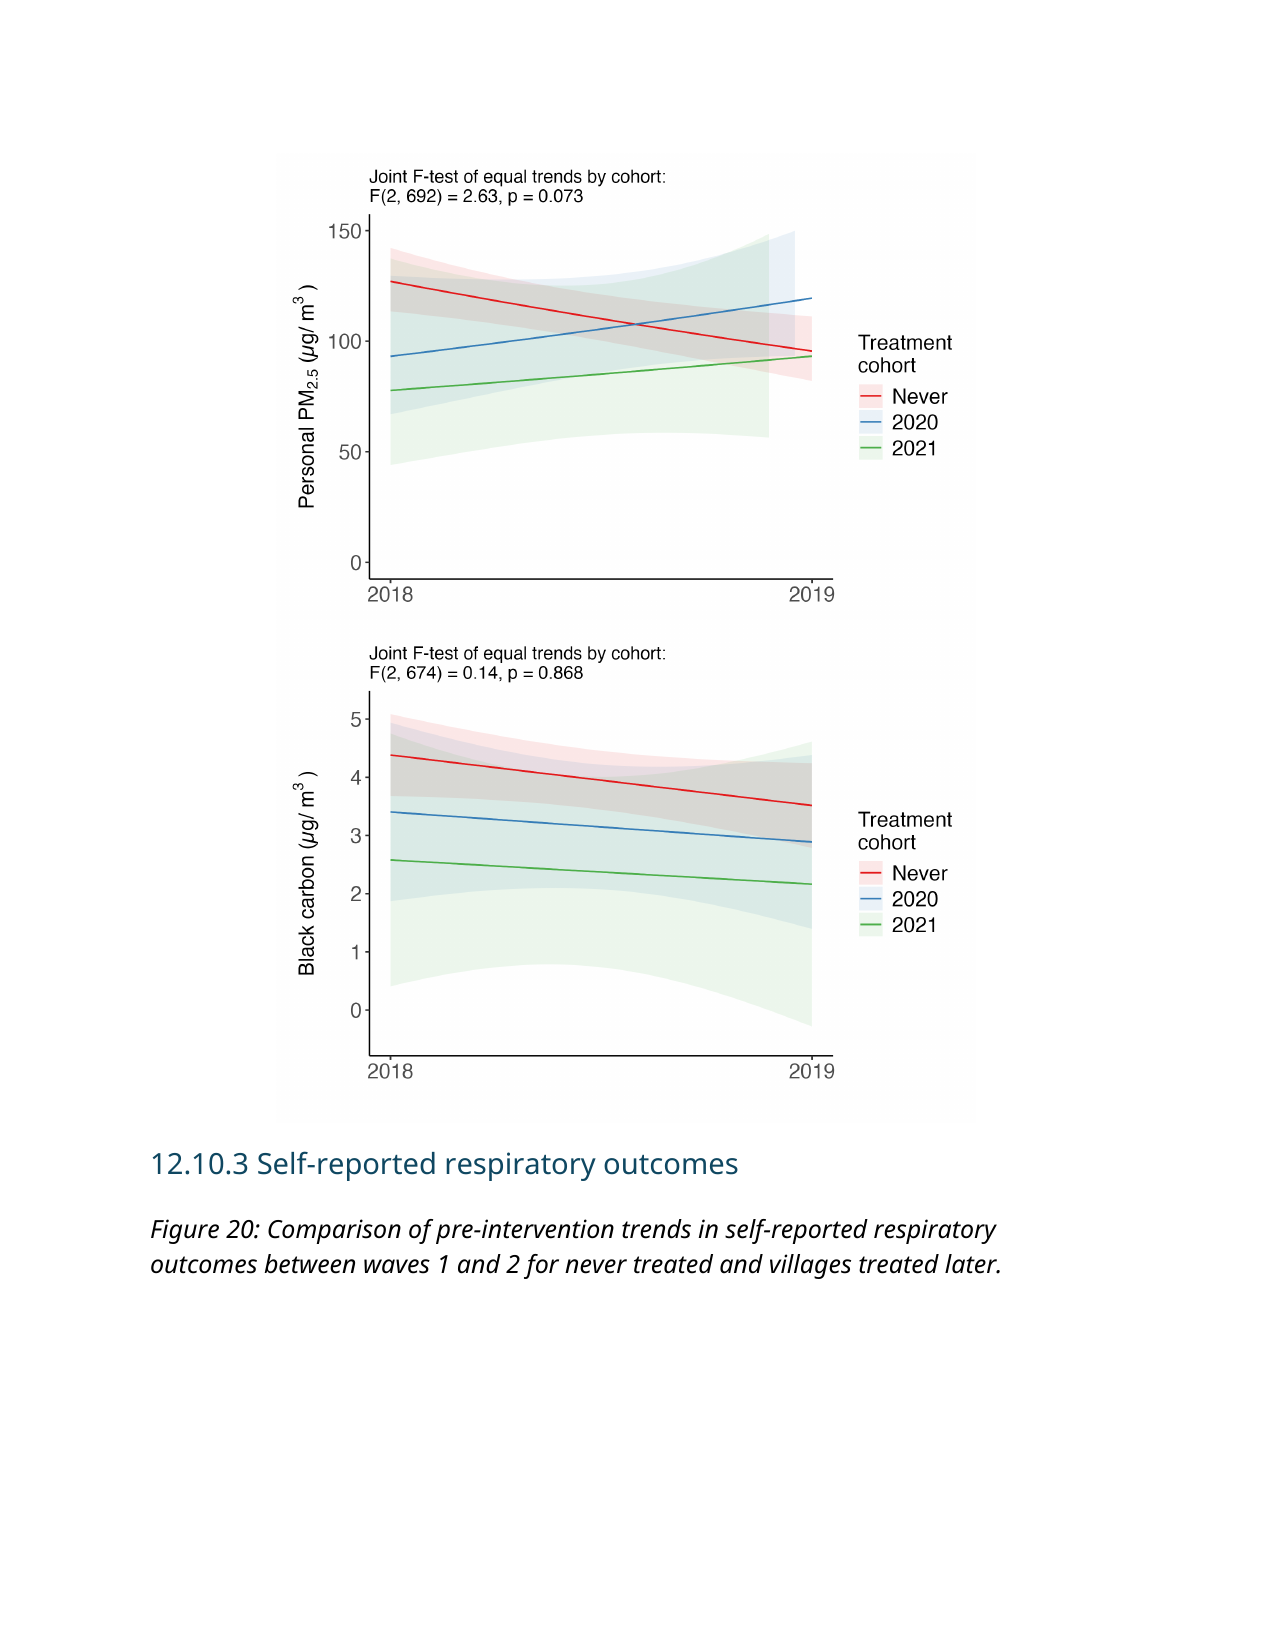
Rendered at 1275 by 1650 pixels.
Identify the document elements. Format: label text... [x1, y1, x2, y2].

table_header Figure 19: Comparison of pre-intervention trends in personal exposure and black carbon between waves 1 and 2 for never treated and villages treated later. [139, 150, 1114, 1127]
subtitle 12.10.3 Self-reported respiratory outcomes [150, 1143, 1125, 1183]
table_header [139, 1191, 1114, 1293]
picture [276, 153, 977, 1123]
